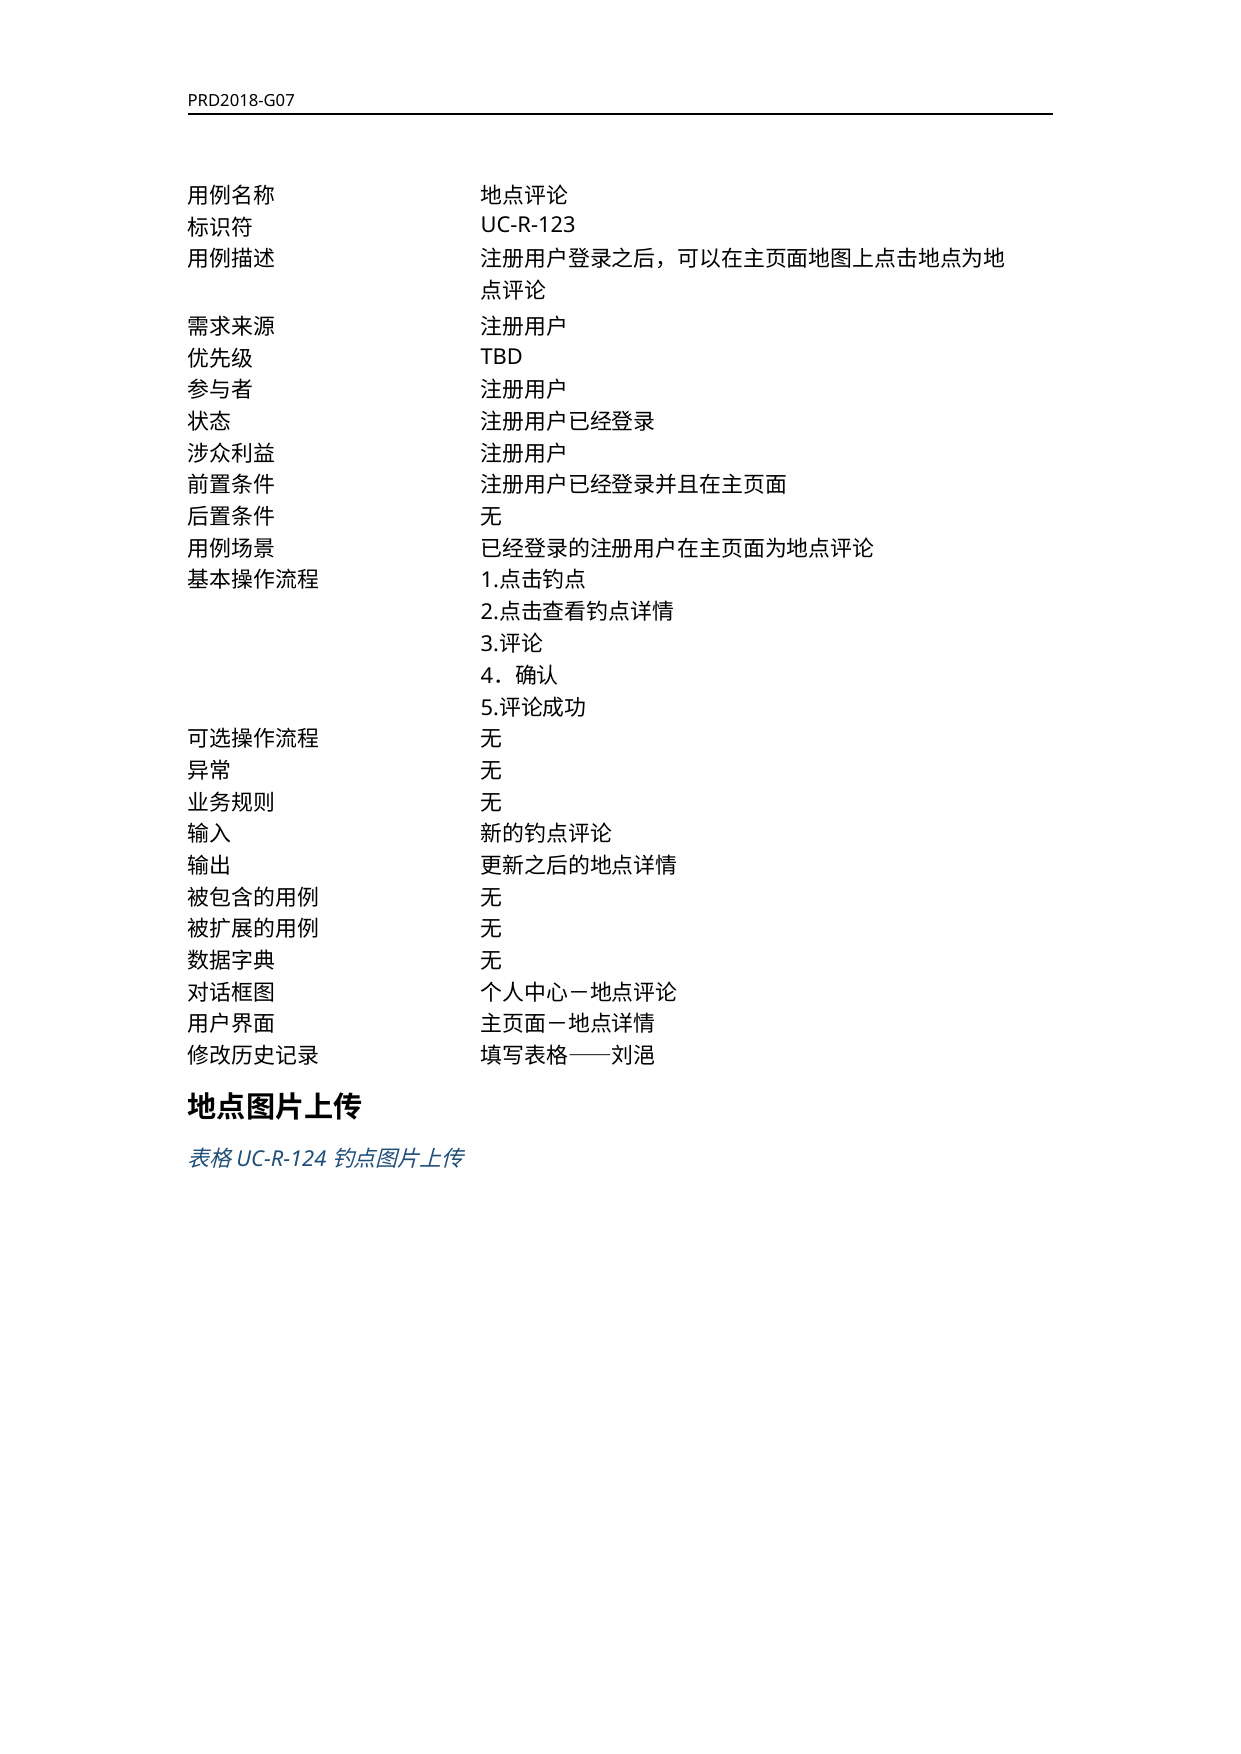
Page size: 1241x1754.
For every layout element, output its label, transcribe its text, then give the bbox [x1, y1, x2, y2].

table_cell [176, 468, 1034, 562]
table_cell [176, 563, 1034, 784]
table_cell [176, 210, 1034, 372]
subtitle 表格 UC-R-124 钓点图片上传 [187, 1141, 1053, 1174]
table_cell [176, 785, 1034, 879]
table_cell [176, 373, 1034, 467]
text 地点图片上传 [187, 162, 1053, 1137]
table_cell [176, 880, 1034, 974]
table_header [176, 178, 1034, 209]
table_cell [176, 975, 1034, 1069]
